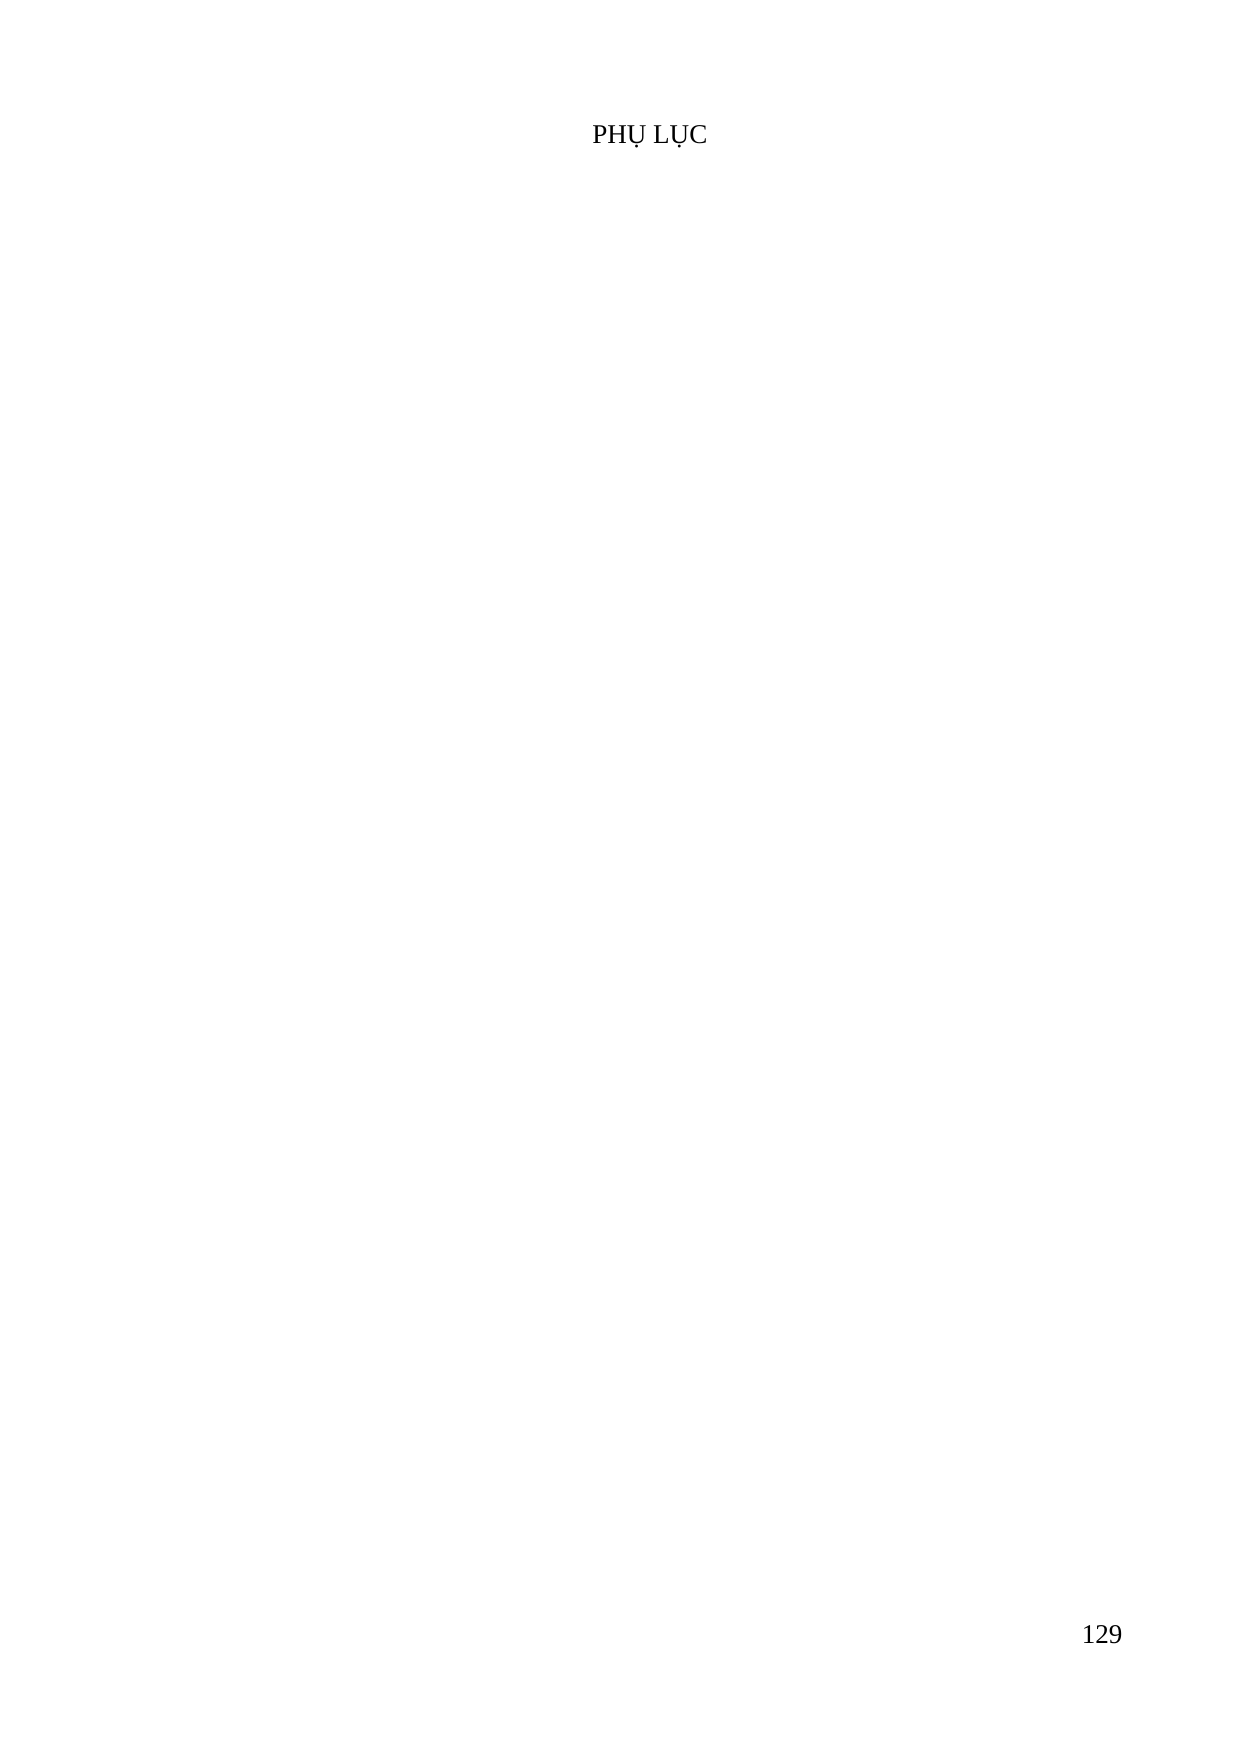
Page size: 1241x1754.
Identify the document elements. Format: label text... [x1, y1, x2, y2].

text PHỤ LỤC [177, 118, 1122, 149]
